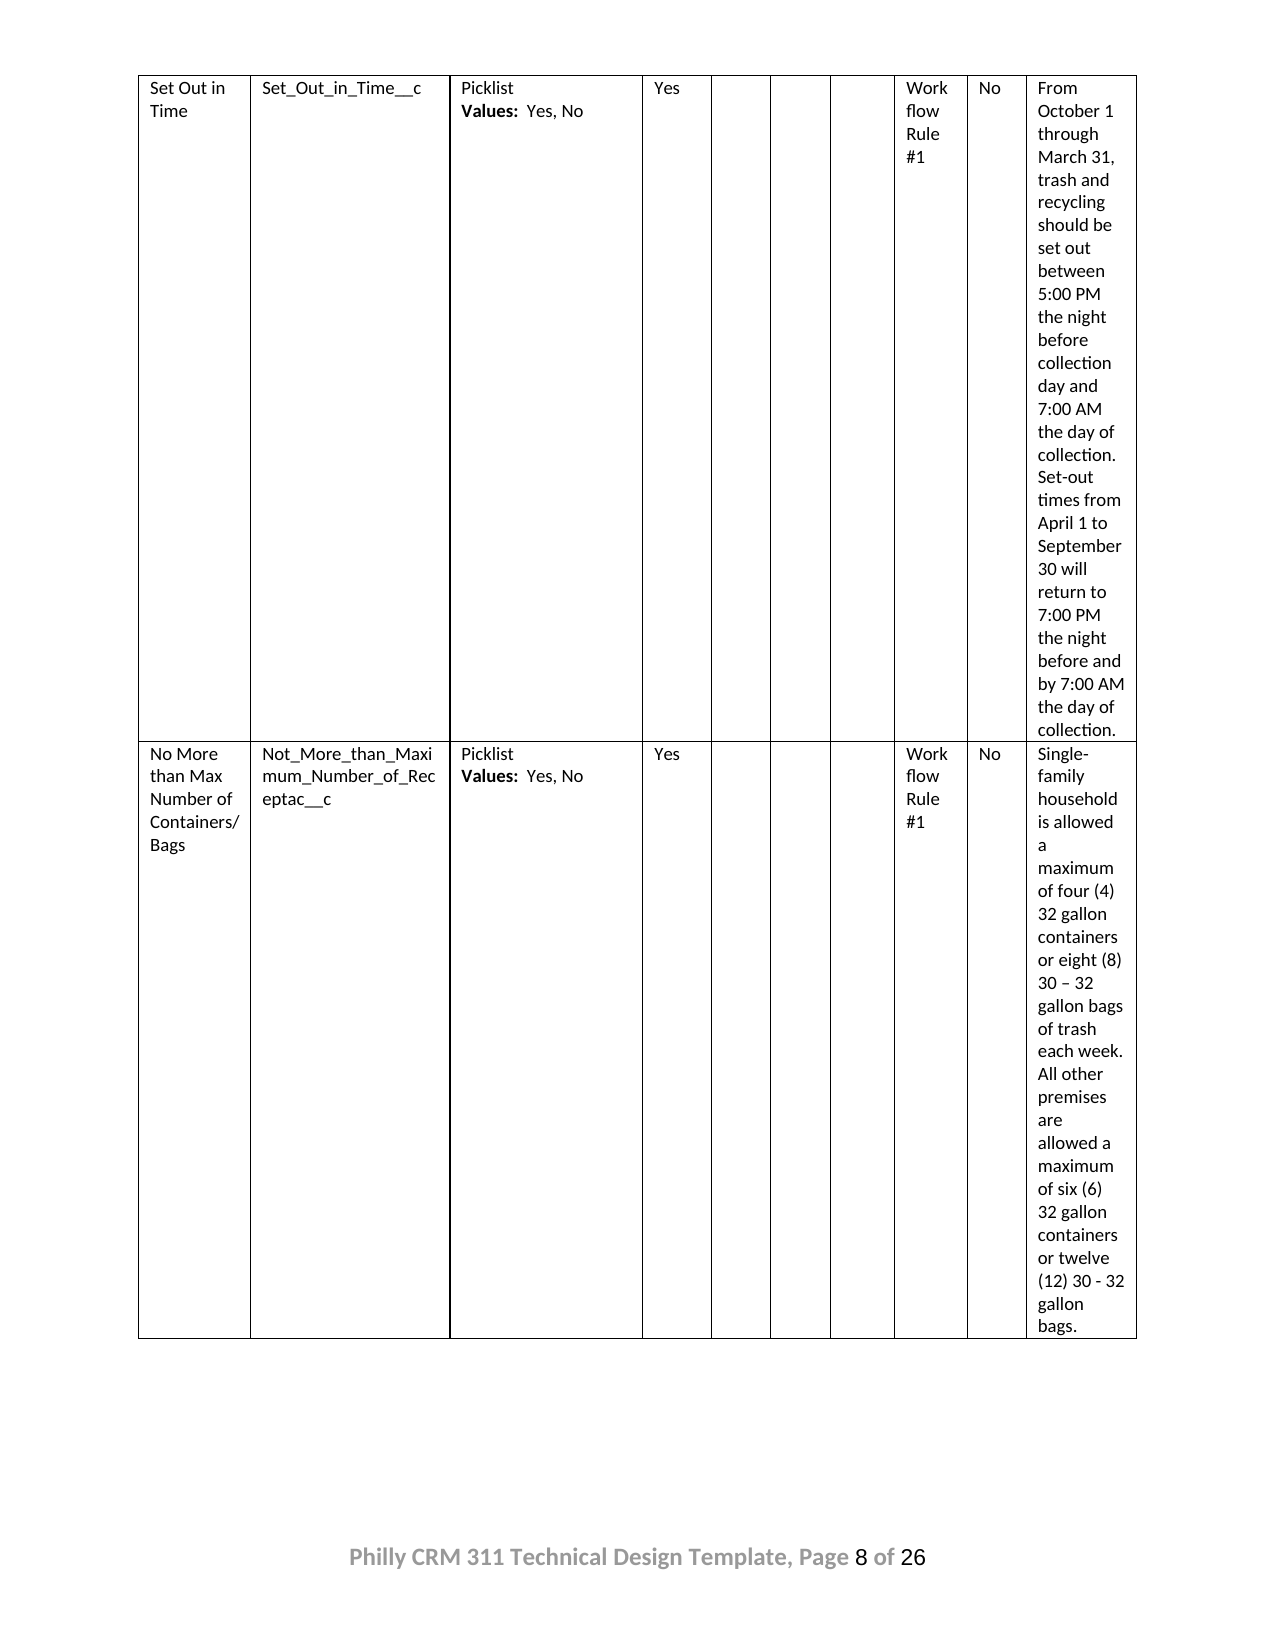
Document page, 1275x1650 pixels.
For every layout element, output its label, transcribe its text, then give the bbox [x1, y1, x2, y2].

table_cell Workflow Rule #1 [895, 742, 967, 1337]
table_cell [451, 742, 642, 1337]
table_cell From October 1 through March 31, trash and recycling should be set out between 5:00 PM the night before collection day and 7:00 AM the day of collection. Set-out times from April 1 to September 30 will return to 7:00 PM the night before and by 7:00 AM the day of collection. [1027, 76, 1136, 741]
table_cell Set_Out_in_Time__c [251, 76, 449, 741]
table_cell [831, 742, 894, 1337]
table_cell [712, 76, 770, 741]
table_cell Not_More_than_Maximum_Number_of_Receptac__c [251, 742, 449, 1337]
table_cell Yes [643, 76, 711, 741]
table_cell [771, 742, 830, 1337]
table_cell [831, 76, 894, 741]
table_cell Single-family household is allowed a maximum of four (4) 32 gallon containers or eight (8) 30 – 32 gallon bags of trash each week. All other premises are allowed a maximum of six (6) 32 gallon containers or twelve (12) 30 - 32 gallon bags. [1027, 742, 1136, 1337]
table_cell Set Out in Time [139, 76, 250, 741]
table_cell Workflow Rule #1 [895, 76, 967, 741]
table_cell [771, 76, 830, 741]
table_cell No [968, 76, 1026, 741]
table_cell No [968, 742, 1026, 1337]
table_cell Picklist Values: Yes, No [451, 76, 642, 741]
table_cell No More than Max Number of Containers/Bags [139, 742, 250, 1337]
table_cell [712, 742, 770, 1337]
table_cell Yes [643, 742, 711, 1337]
